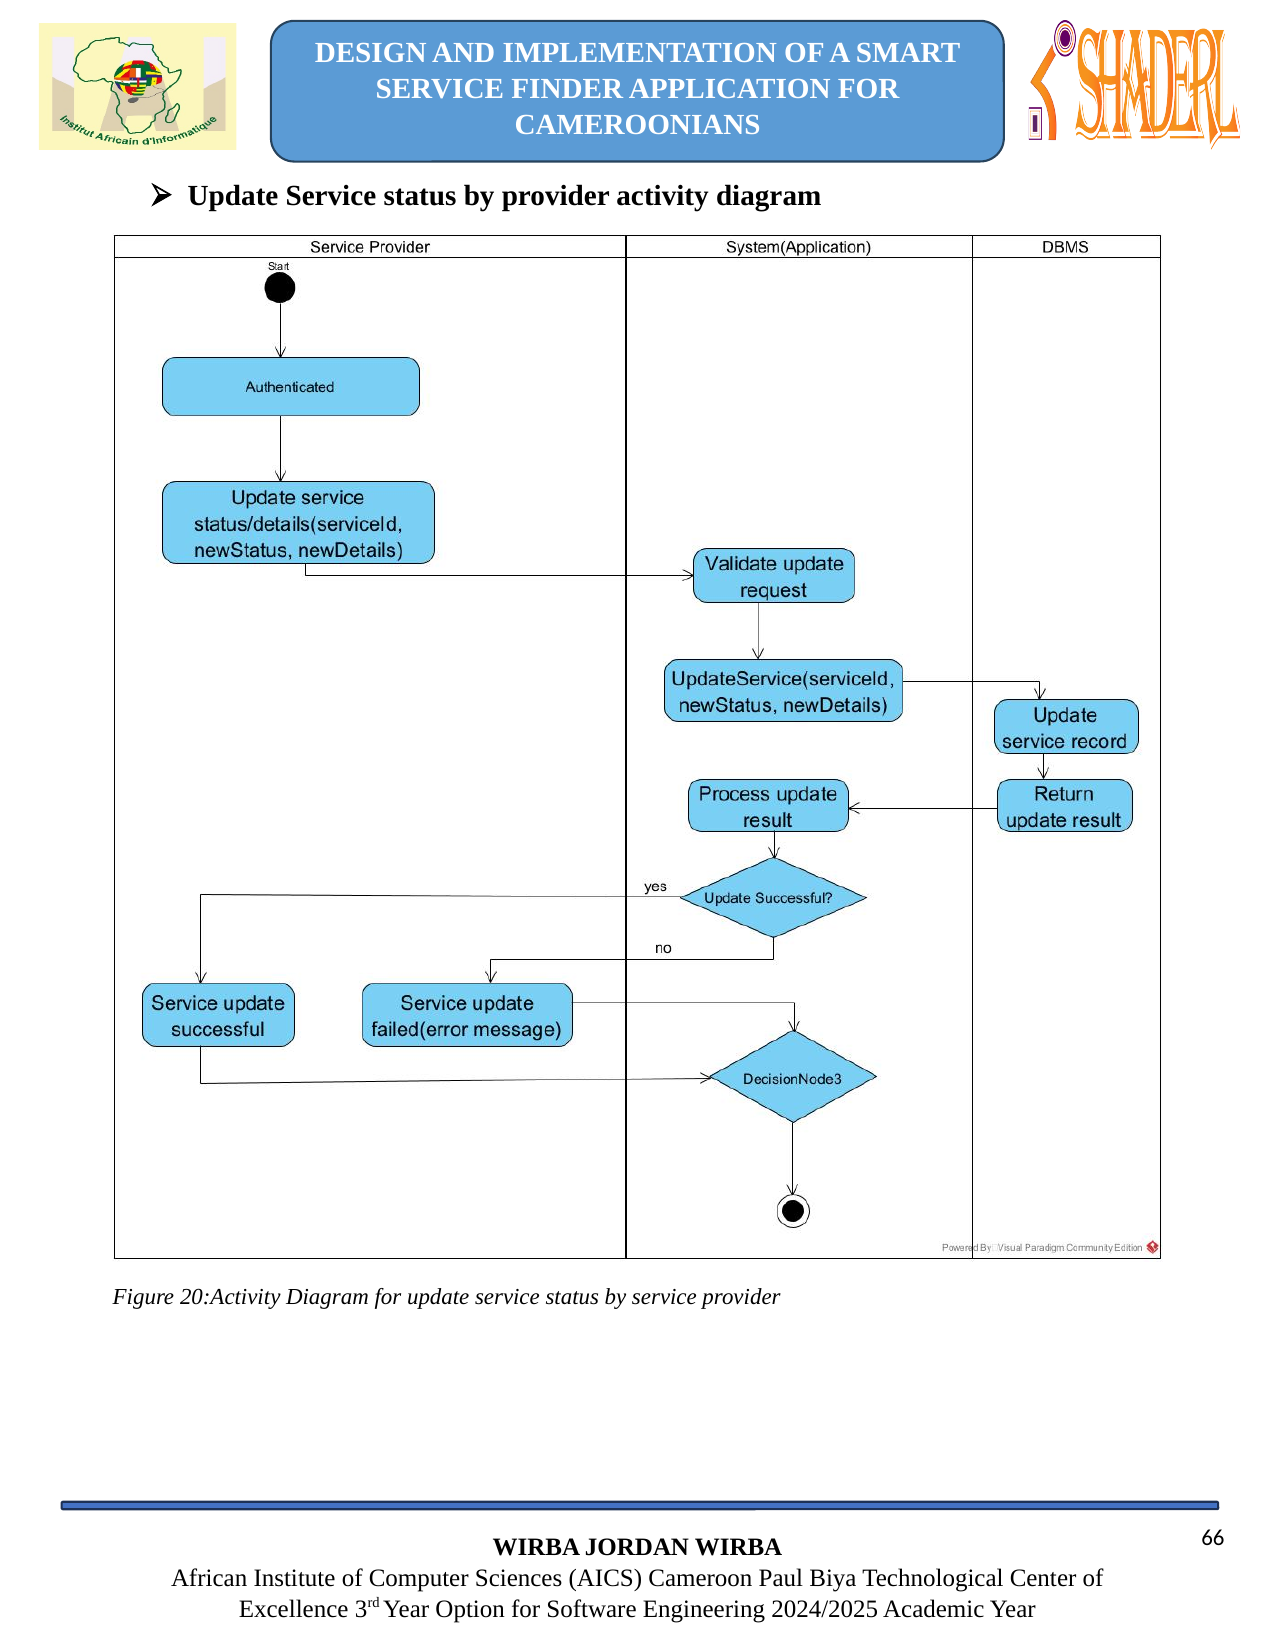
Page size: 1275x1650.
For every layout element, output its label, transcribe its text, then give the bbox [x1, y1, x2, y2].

picture [38, 23, 237, 150]
picture [1028, 20, 1241, 150]
text Figure 20:Activity Diagram for update service status by service provider [112, 1283, 1162, 1309]
list Update Service status by provider activity diagram [150, 178, 1162, 211]
picture [112, 233, 1163, 1262]
